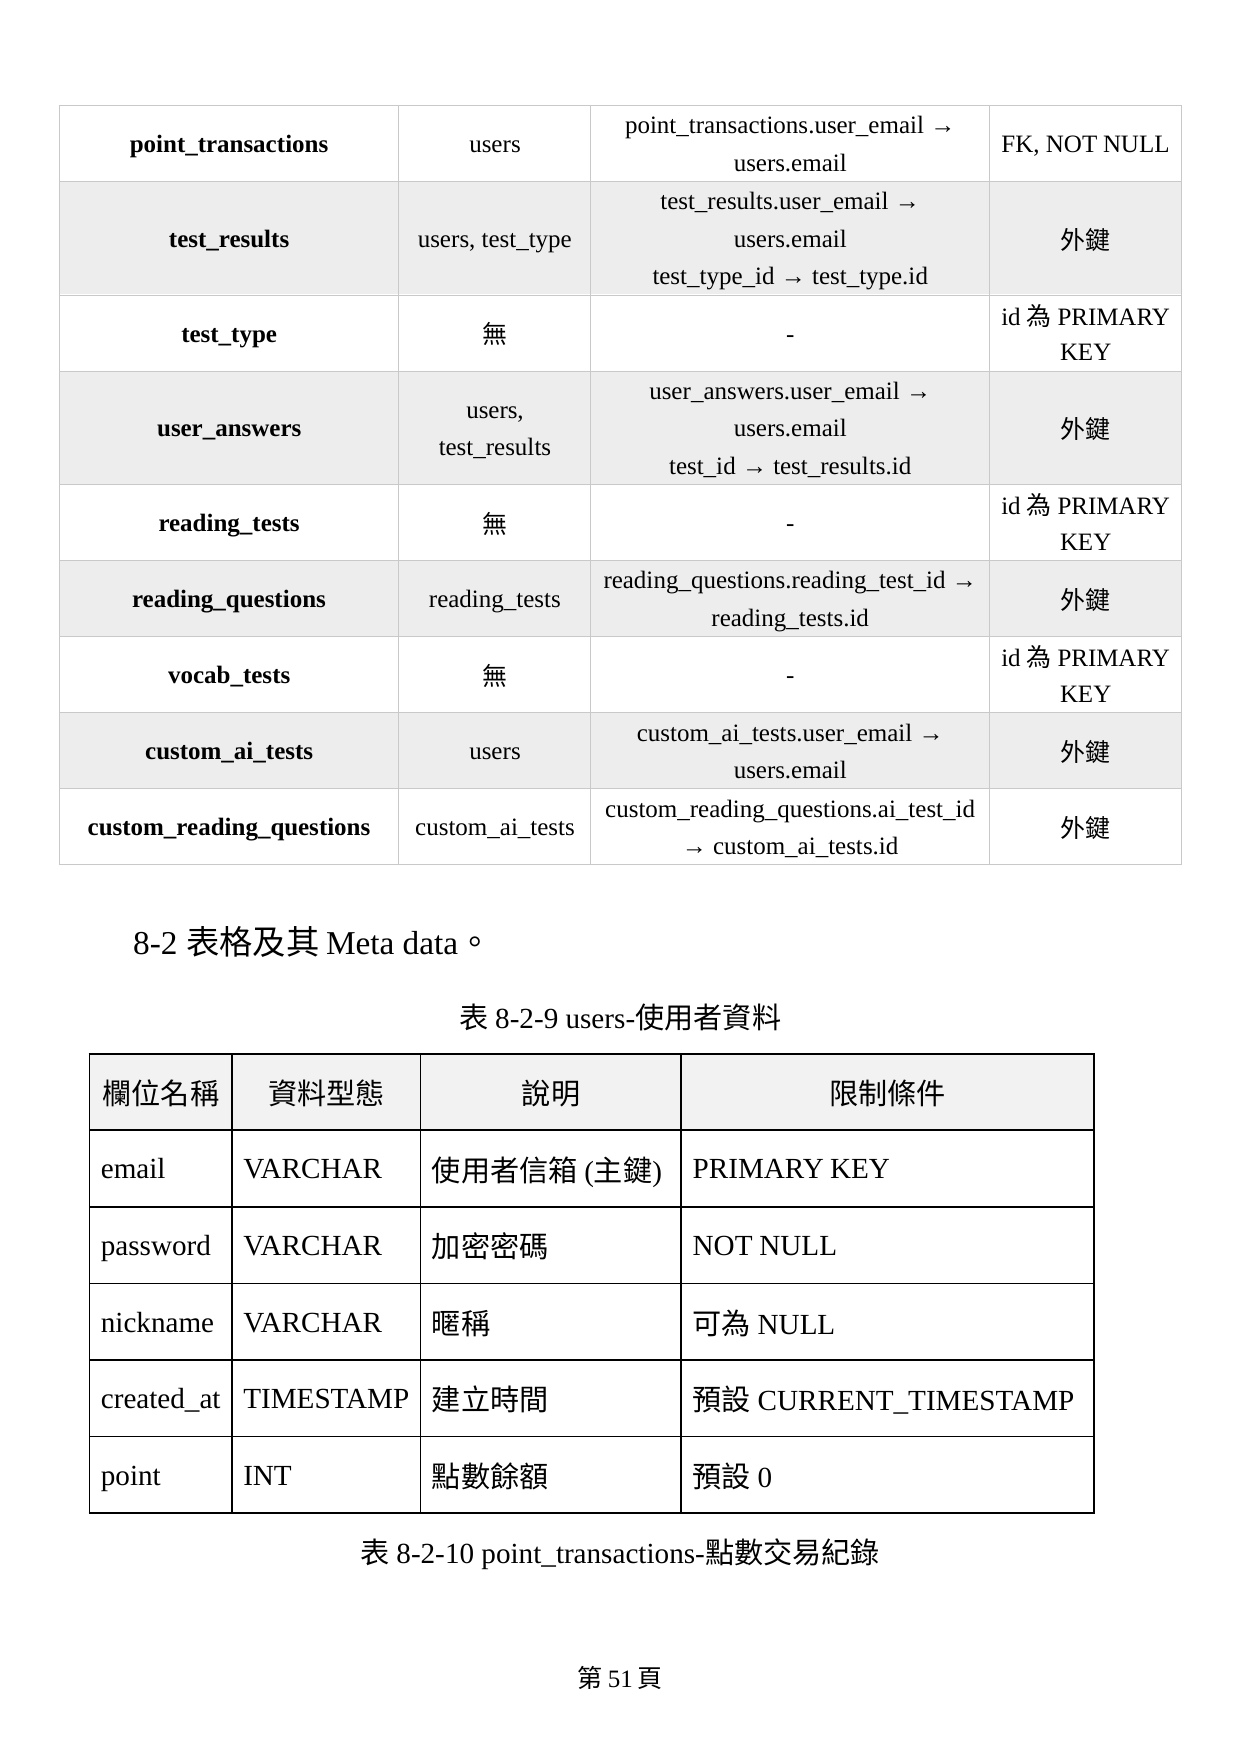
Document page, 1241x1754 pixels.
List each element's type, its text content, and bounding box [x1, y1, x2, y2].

table_cell test_results [60, 182, 398, 294]
table_cell 建立時間 [421, 1361, 680, 1436]
table_cell 外鍵 [990, 372, 1181, 484]
table_cell created_at [90, 1361, 231, 1436]
subtitle 表格及其Meta data。 [133, 903, 1152, 978]
table_cell 暱稱 [421, 1284, 680, 1359]
table_cell 點數餘額 [421, 1437, 680, 1512]
table_cell 外鍵 [990, 789, 1181, 864]
table_header 限制條件 [682, 1055, 1093, 1129]
table_cell VARCHAR [233, 1131, 420, 1206]
table_cell - [591, 296, 989, 371]
table_cell - [591, 637, 989, 712]
table_cell id 為 PRIMARY KEY [990, 296, 1181, 371]
table_cell password [90, 1208, 231, 1282]
table_cell vocab_tests [60, 637, 398, 712]
table_cell NOT NULL [682, 1208, 1093, 1282]
table_cell 外鍵 [990, 561, 1181, 636]
table_cell 無 [399, 485, 590, 560]
table_cell point_transactions.user_email → users.email [591, 106, 989, 181]
table_cell test_results.user_email → users.email test_type_id → test_type.id [591, 182, 989, 294]
table_cell 預設 CURRENT_TIMESTAMP [682, 1361, 1093, 1436]
table_cell id 為 PRIMARY KEY [990, 637, 1181, 712]
table_cell 外鍵 [990, 713, 1181, 788]
table_cell nickname [90, 1284, 231, 1359]
table_cell reading_tests [60, 485, 398, 560]
table_cell 外鍵 [990, 182, 1181, 294]
table_cell users, test_type [399, 182, 590, 294]
table_cell id 為 PRIMARY KEY [990, 485, 1181, 560]
table_cell FK, NOT NULL [990, 106, 1181, 181]
table_header 資料型態 [233, 1055, 420, 1129]
table_cell custom_reading_questions.ai_test_id → custom_ai_tests.id [591, 789, 989, 864]
table_cell user_answers.user_email → users.email test_id → test_results.id [591, 372, 989, 484]
table_cell reading_questions [60, 561, 398, 636]
table_cell PRIMARY KEY [682, 1131, 1093, 1206]
table_cell 無 [399, 296, 590, 371]
table_cell 加密密碼 [421, 1208, 680, 1282]
table_cell user_answers [60, 372, 398, 484]
table_cell custom_reading_questions [60, 789, 398, 864]
table_cell reading_questions.reading_test_id → reading_tests.id [591, 561, 989, 636]
table_header 說明 [421, 1055, 680, 1129]
table_cell email [90, 1131, 231, 1206]
table_cell custom_ai_tests.user_email → users.email [591, 713, 989, 788]
table_cell INT [233, 1437, 420, 1512]
table_cell test_type [60, 296, 398, 371]
table_cell 無 [399, 637, 590, 712]
table_cell custom_ai_tests [60, 713, 398, 788]
table_cell users, test_results [399, 372, 590, 484]
table_cell VARCHAR [233, 1208, 420, 1282]
table_cell - [591, 485, 989, 560]
table_cell VARCHAR [233, 1284, 420, 1359]
table_cell point_transactions [60, 106, 398, 181]
table_cell users [399, 106, 590, 181]
table_header 欄位名稱 [90, 1055, 231, 1129]
table_cell 預設 0 [682, 1437, 1093, 1512]
table_cell 使用者信箱 (主鍵) [421, 1131, 680, 1206]
table_cell point [90, 1437, 231, 1512]
table_cell TIMESTAMP [233, 1361, 420, 1436]
table_cell users [399, 713, 590, 788]
table_cell reading_tests [399, 561, 590, 636]
table_cell custom_ai_tests [399, 789, 590, 864]
table_cell 可為 NULL [682, 1284, 1093, 1359]
